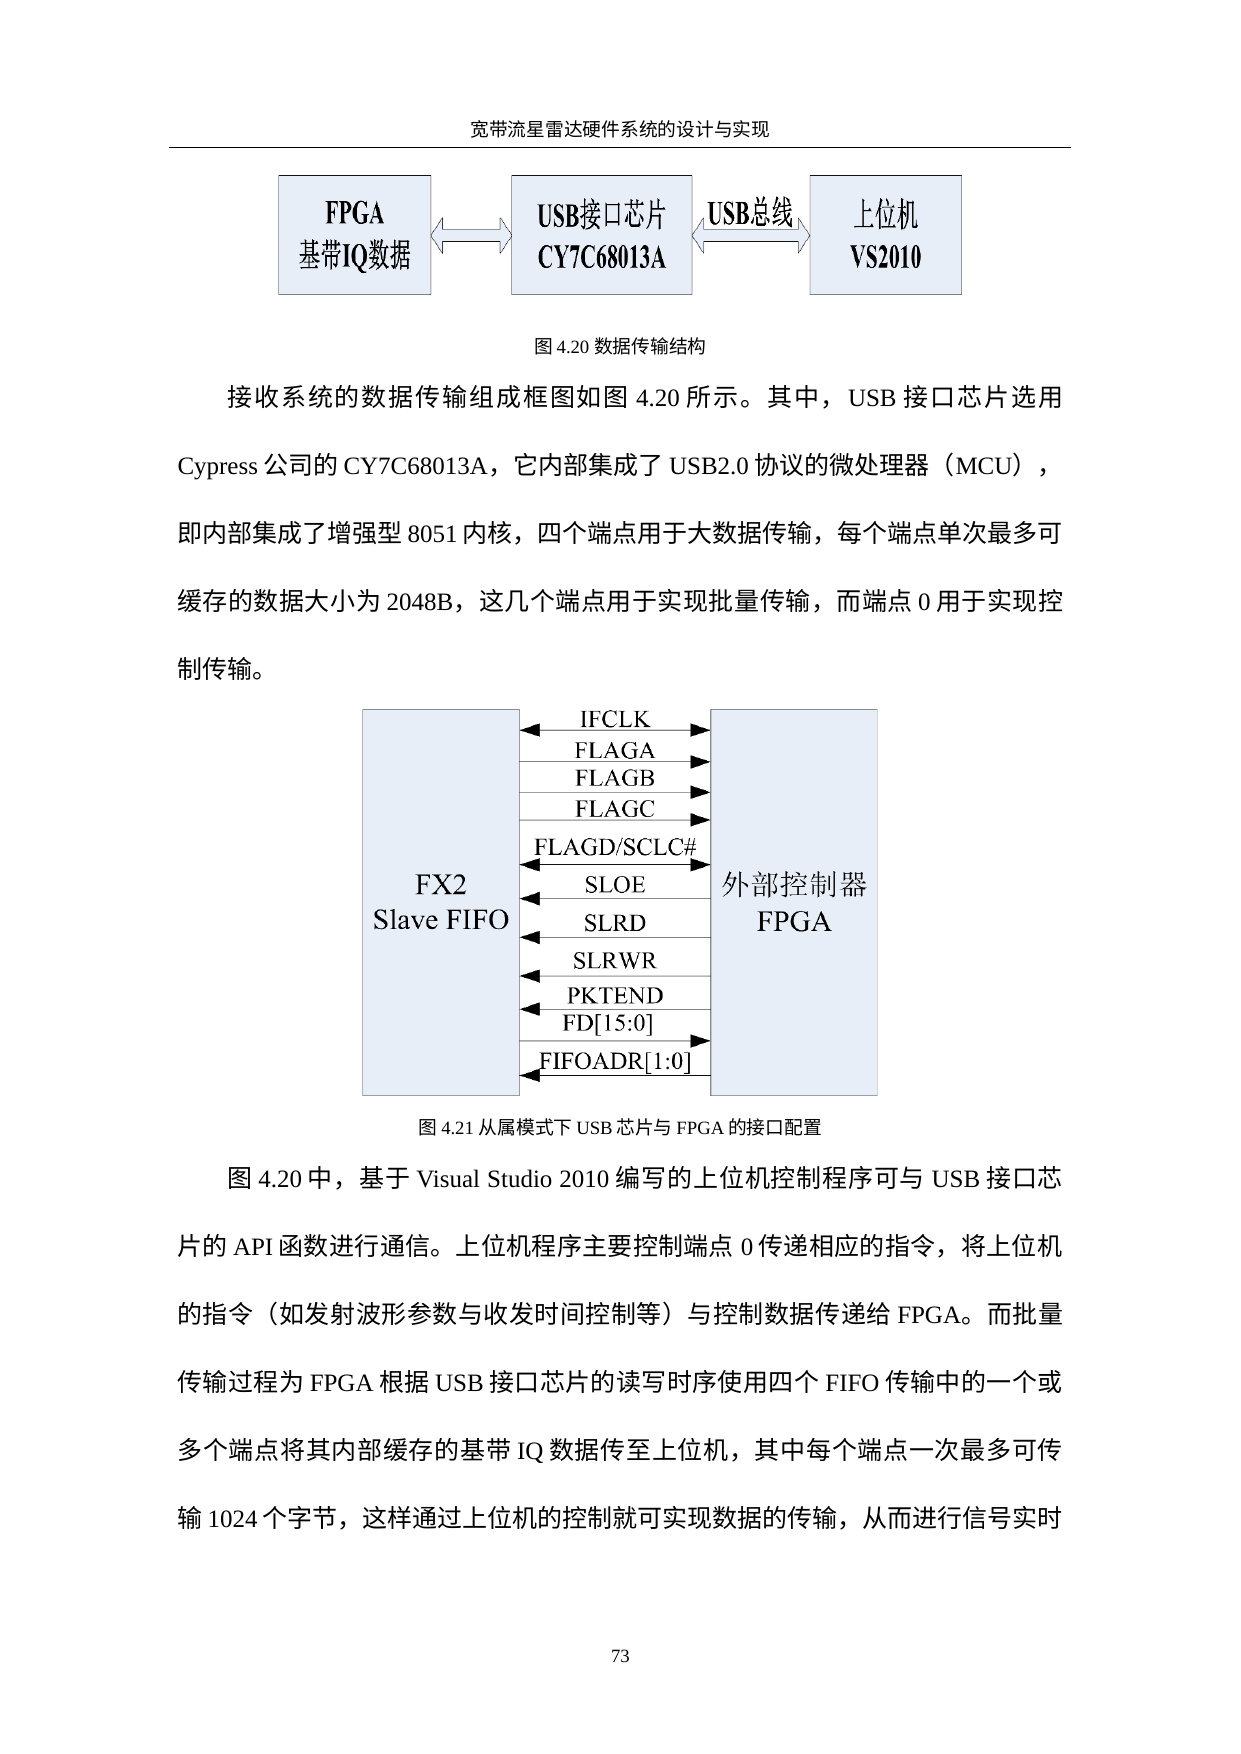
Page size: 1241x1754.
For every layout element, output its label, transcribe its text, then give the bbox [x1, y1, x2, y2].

text 图4.21 从属模式下USB芯片与FPGA的接口配置 [177, 1109, 1063, 1143]
text 接收系统的数据传输组成框图如图4.20所示。其中，USB接口芯片选用Cypress公司的CY7C68013A，它内部集成了USB2.0协议的微处理器（MCU），即内部集成了增强型8051内核，四个端点用于大数据传输，每个端点单次最多可缓存的数据大小为2048B，这几个端点用于实现批量传输，而端点0用于实现控制传输。 [177, 362, 1063, 702]
picture [277, 175, 963, 295]
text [177, 1143, 1063, 1551]
picture [362, 701, 878, 1096]
text 图4.20 数据传输结构 [177, 328, 1063, 362]
